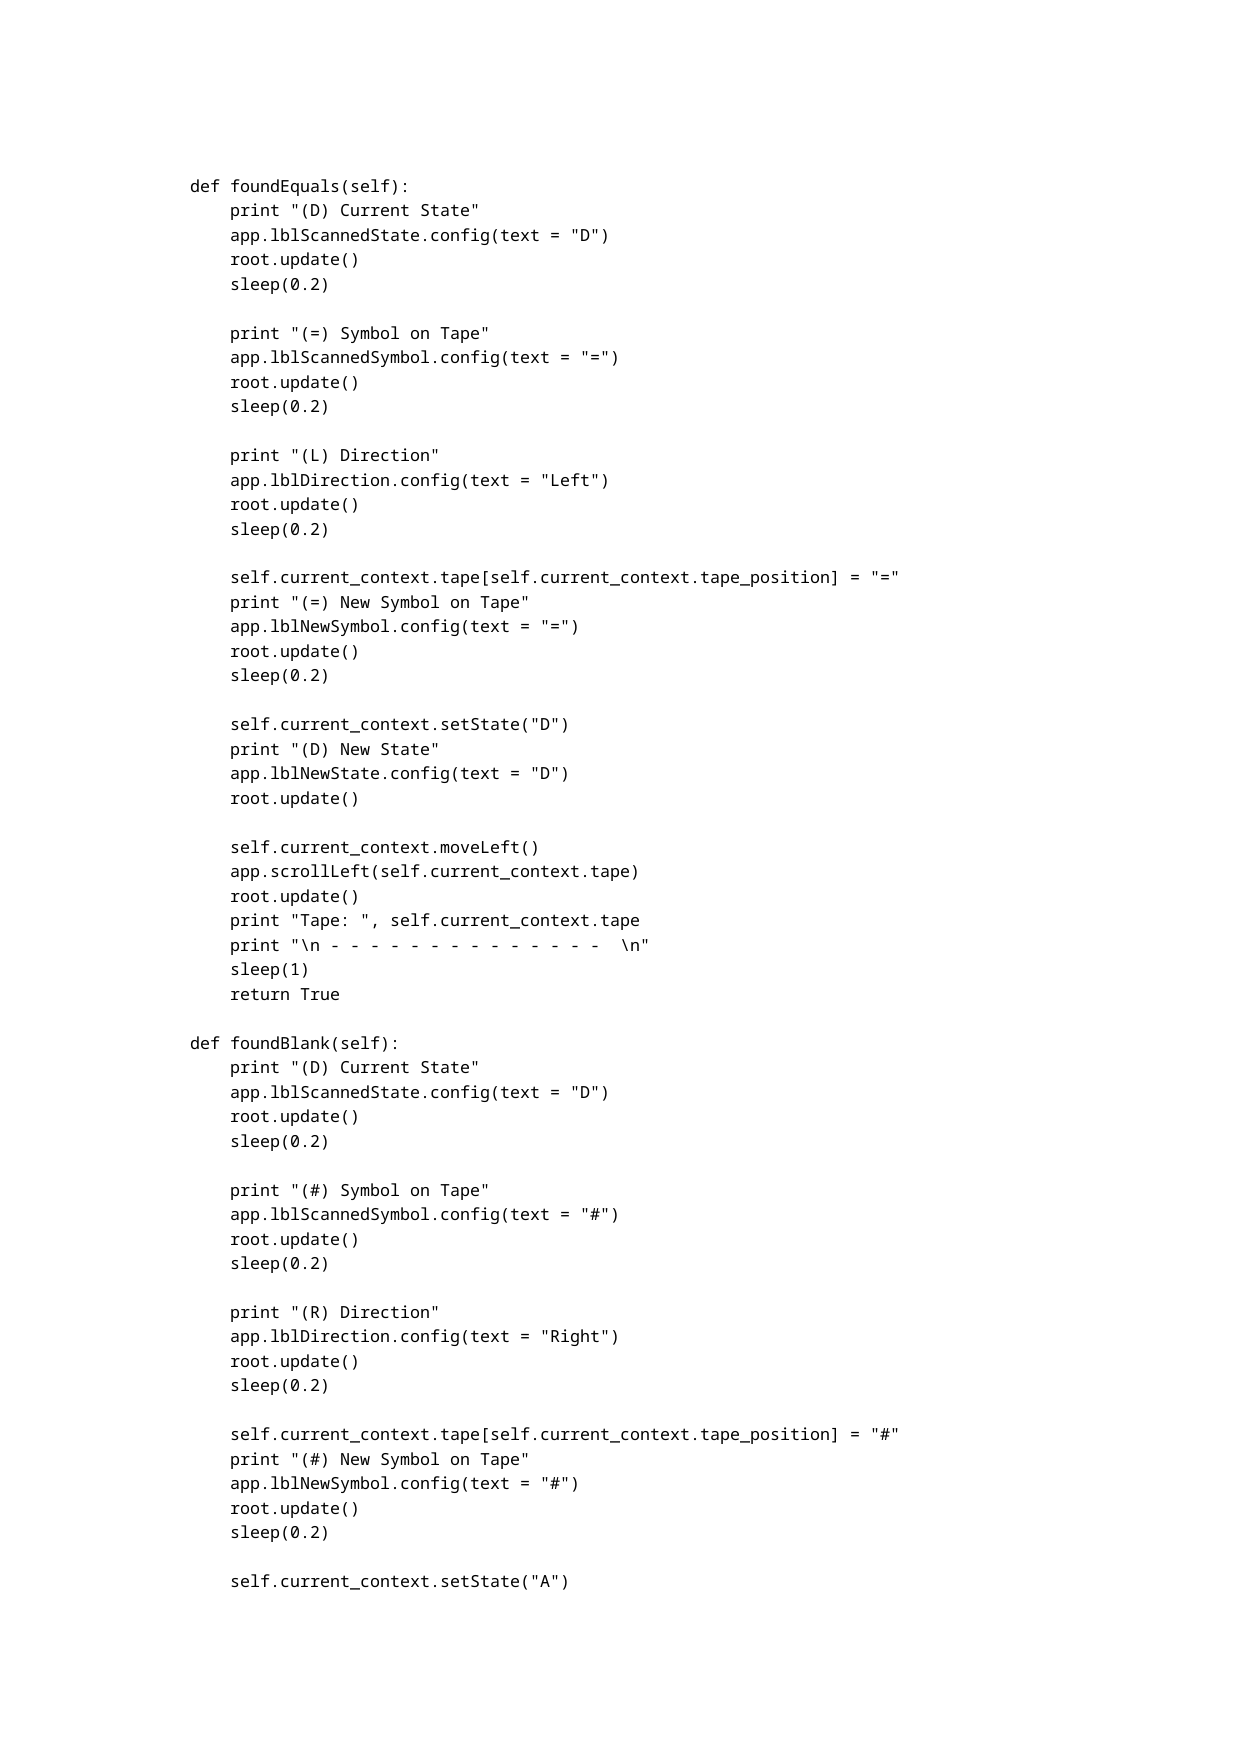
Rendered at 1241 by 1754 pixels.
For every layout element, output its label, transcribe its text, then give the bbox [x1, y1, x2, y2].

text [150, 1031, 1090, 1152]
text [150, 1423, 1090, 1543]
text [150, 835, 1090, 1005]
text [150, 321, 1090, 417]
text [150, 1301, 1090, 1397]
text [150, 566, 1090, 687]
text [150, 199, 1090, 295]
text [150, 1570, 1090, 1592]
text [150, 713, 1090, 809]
text def foundEquals(self): [150, 174, 1090, 197]
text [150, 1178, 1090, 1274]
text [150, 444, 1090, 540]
